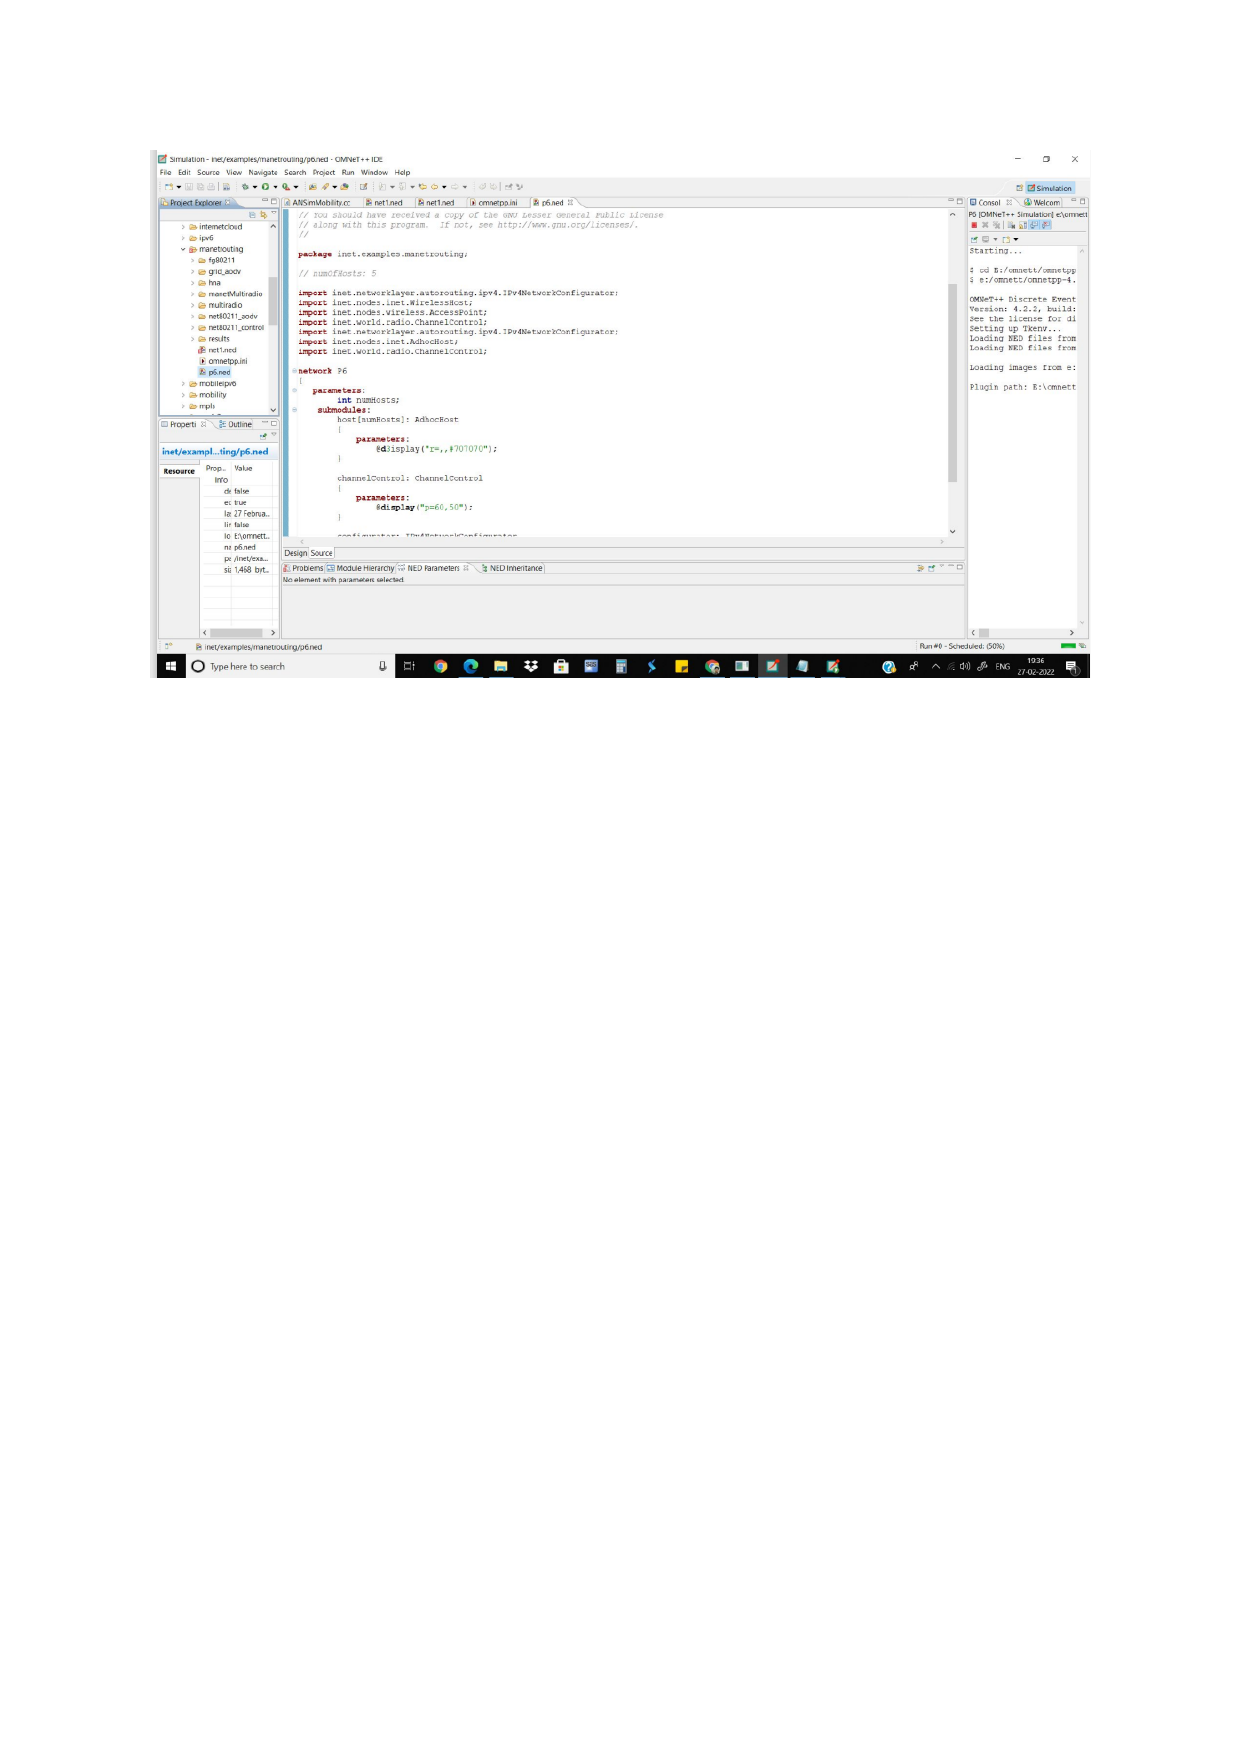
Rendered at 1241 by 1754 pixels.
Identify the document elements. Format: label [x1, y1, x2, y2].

picture [150, 150, 1091, 678]
